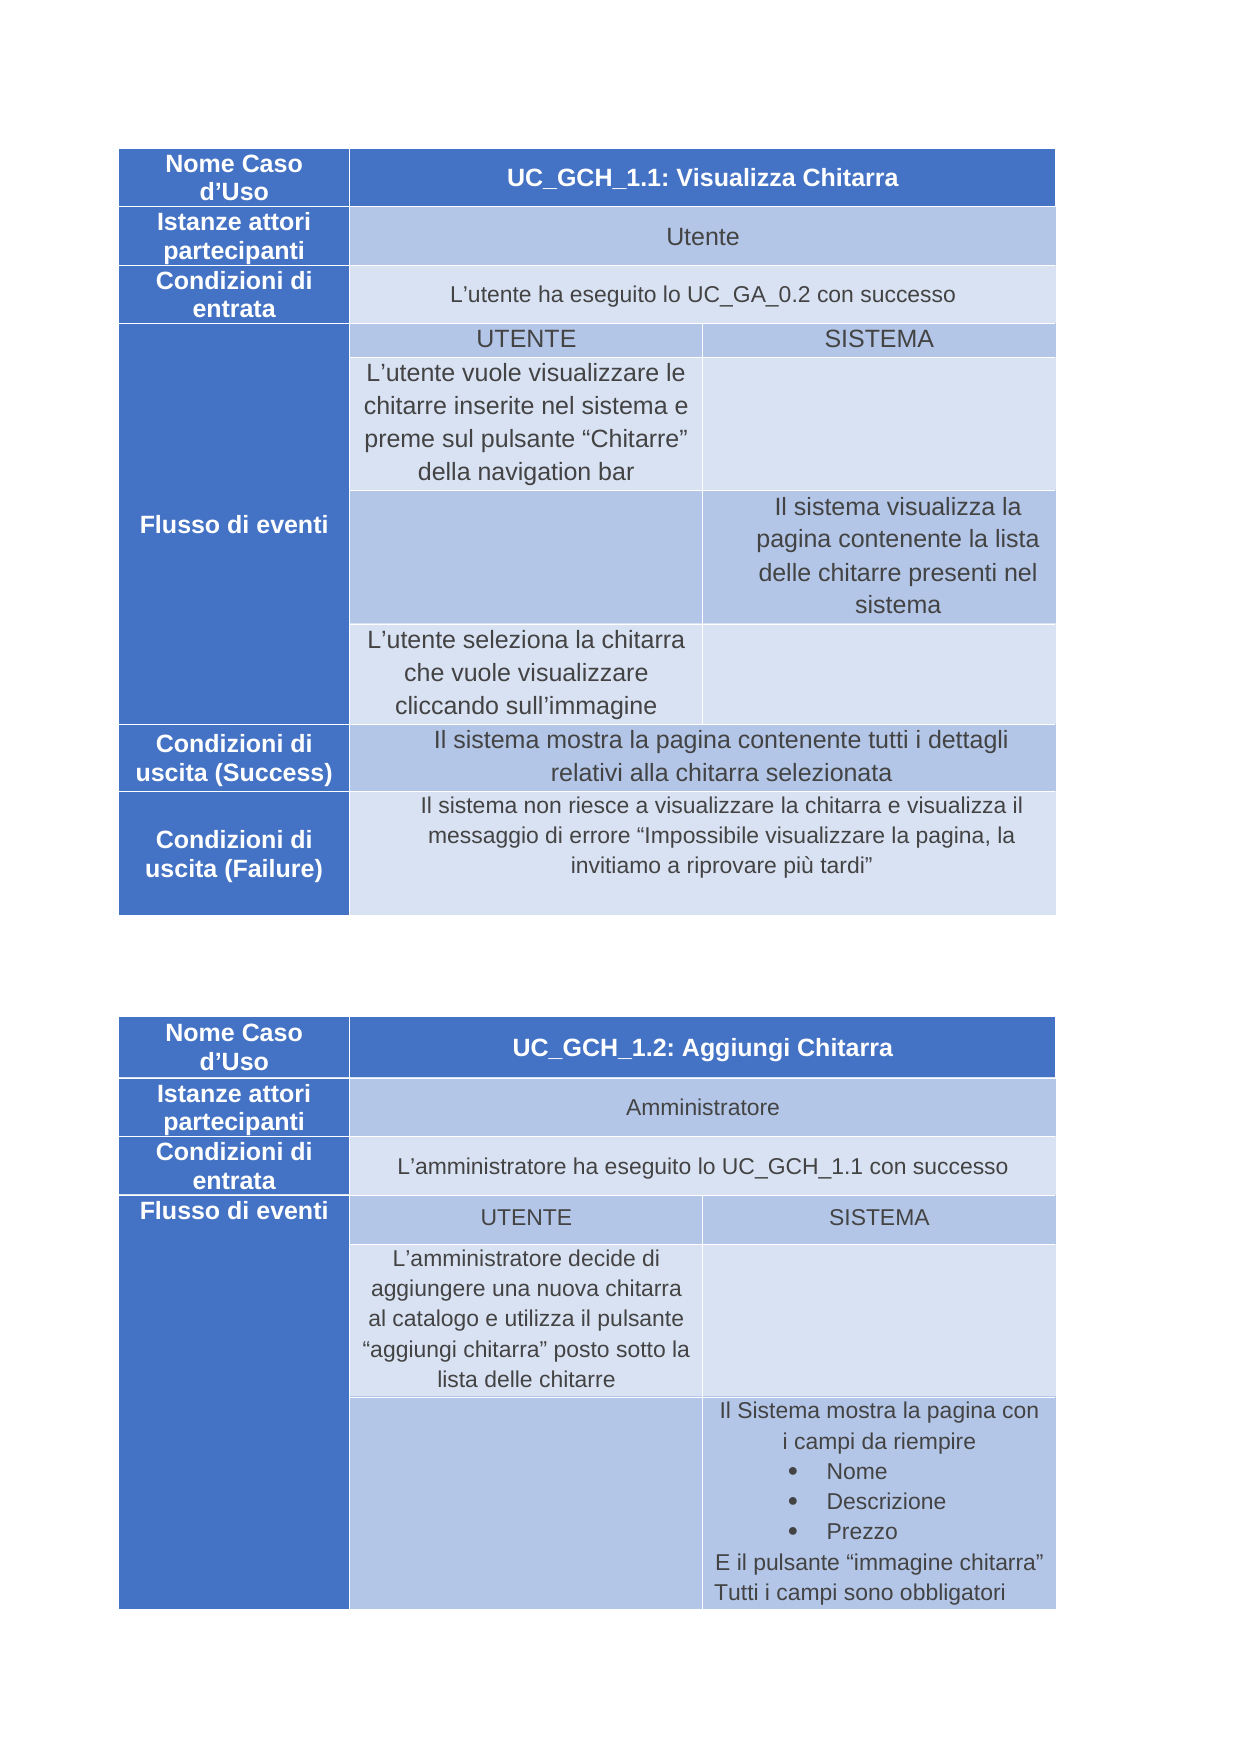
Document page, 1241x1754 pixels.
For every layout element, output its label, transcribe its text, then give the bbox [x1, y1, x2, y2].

table_cell L’amministratore decide di aggiungere una nuova chitarra al catalogo e utilizza il pulsante “aggiungi chitarra” posto sotto la lista delle chitarre [350, 1245, 702, 1396]
table_cell L’utente seleziona la chitarra che vuole visualizzare cliccando sull’immagine [350, 625, 702, 724]
table_cell Istanze attori partecipanti [119, 207, 349, 265]
table_cell [350, 491, 702, 623]
table_cell Amministratore [350, 1079, 1056, 1136]
table_header UC_GCH_1.2: Aggiungi Chitarra [350, 1017, 1055, 1077]
table_cell UTENTE [350, 1196, 702, 1244]
table_header Nome Caso d’Uso [119, 1017, 349, 1077]
table_cell Il sistema visualizza la pagina contenente la lista delle chitarre presenti nel sistema [703, 490, 1056, 623]
table_cell Flusso di eventi [119, 324, 349, 724]
table_cell Istanze attori partecipanti [119, 1079, 349, 1136]
table_cell L’utente vuole visualizzare le chitarre inserite nel sistema e preme sul pulsante “Chitarre” della navigation bar [350, 358, 702, 490]
table_cell Il sistema non riesce a visualizzare la chitarra e visualizza il messaggio di errore “Impossibile visualizzare la pagina, la invitiamo a riprovare più tardi” [350, 791, 1056, 915]
table_cell L’utente ha eseguito lo UC_GA_0.2 con successo [350, 265, 1056, 323]
table_cell Condizioni di uscita (Failure) [119, 792, 349, 915]
table_cell SISTEMA [703, 1195, 1056, 1244]
table_cell [350, 1398, 702, 1609]
table_header UC_GCH_1.1: Visualizza Chitarra [350, 149, 1055, 206]
table_cell Condizioni di uscita (Success) [119, 725, 349, 791]
table_cell L’amministratore ha eseguito lo UC_GCH_1.1 con successo [350, 1136, 1056, 1194]
table_cell Condizioni di entrata [119, 266, 349, 323]
table_cell Il sistema mostra la pagina contenente tutti i dettagli relativi alla chitarra selezionata [350, 724, 1056, 791]
table_cell [703, 1244, 1056, 1396]
table_cell UTENTE [350, 324, 702, 357]
table_cell SISTEMA [703, 323, 1056, 357]
table_cell [703, 624, 1056, 724]
table_header Nome Caso d’Uso [119, 149, 349, 206]
table_cell Condizioni di entrata [119, 1137, 349, 1194]
table_cell Utente [350, 207, 1056, 265]
table_cell Il Sistema mostra la pagina con i campi da riempire Nome Descrizione Prezzo E il pulsante “immagine chitarra” Tutti i campi sono obbligatori [703, 1396, 1056, 1609]
table_cell [703, 357, 1056, 490]
table_cell Flusso di eventi [119, 1196, 349, 1609]
